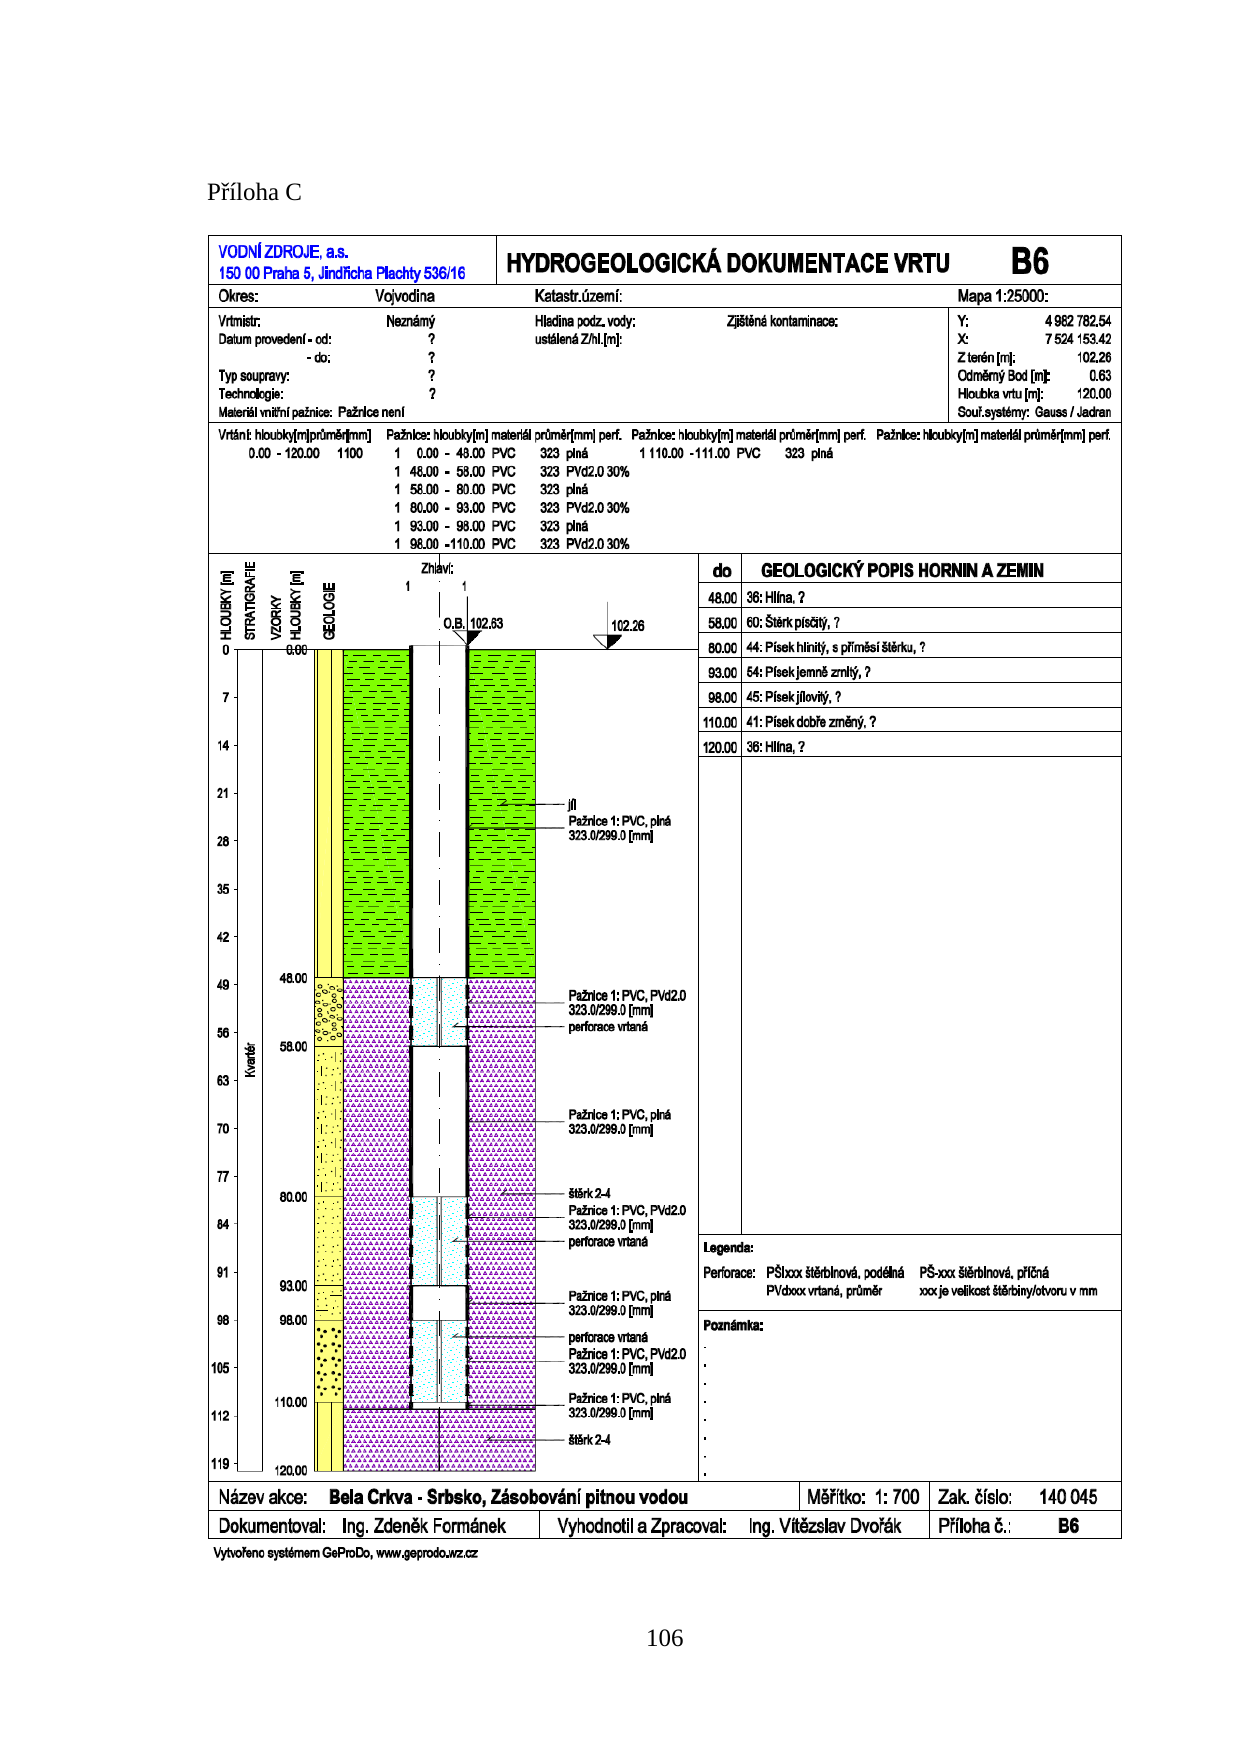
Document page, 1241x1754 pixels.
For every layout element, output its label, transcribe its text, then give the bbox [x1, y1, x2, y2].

text Příloha C [207, 177, 1122, 206]
